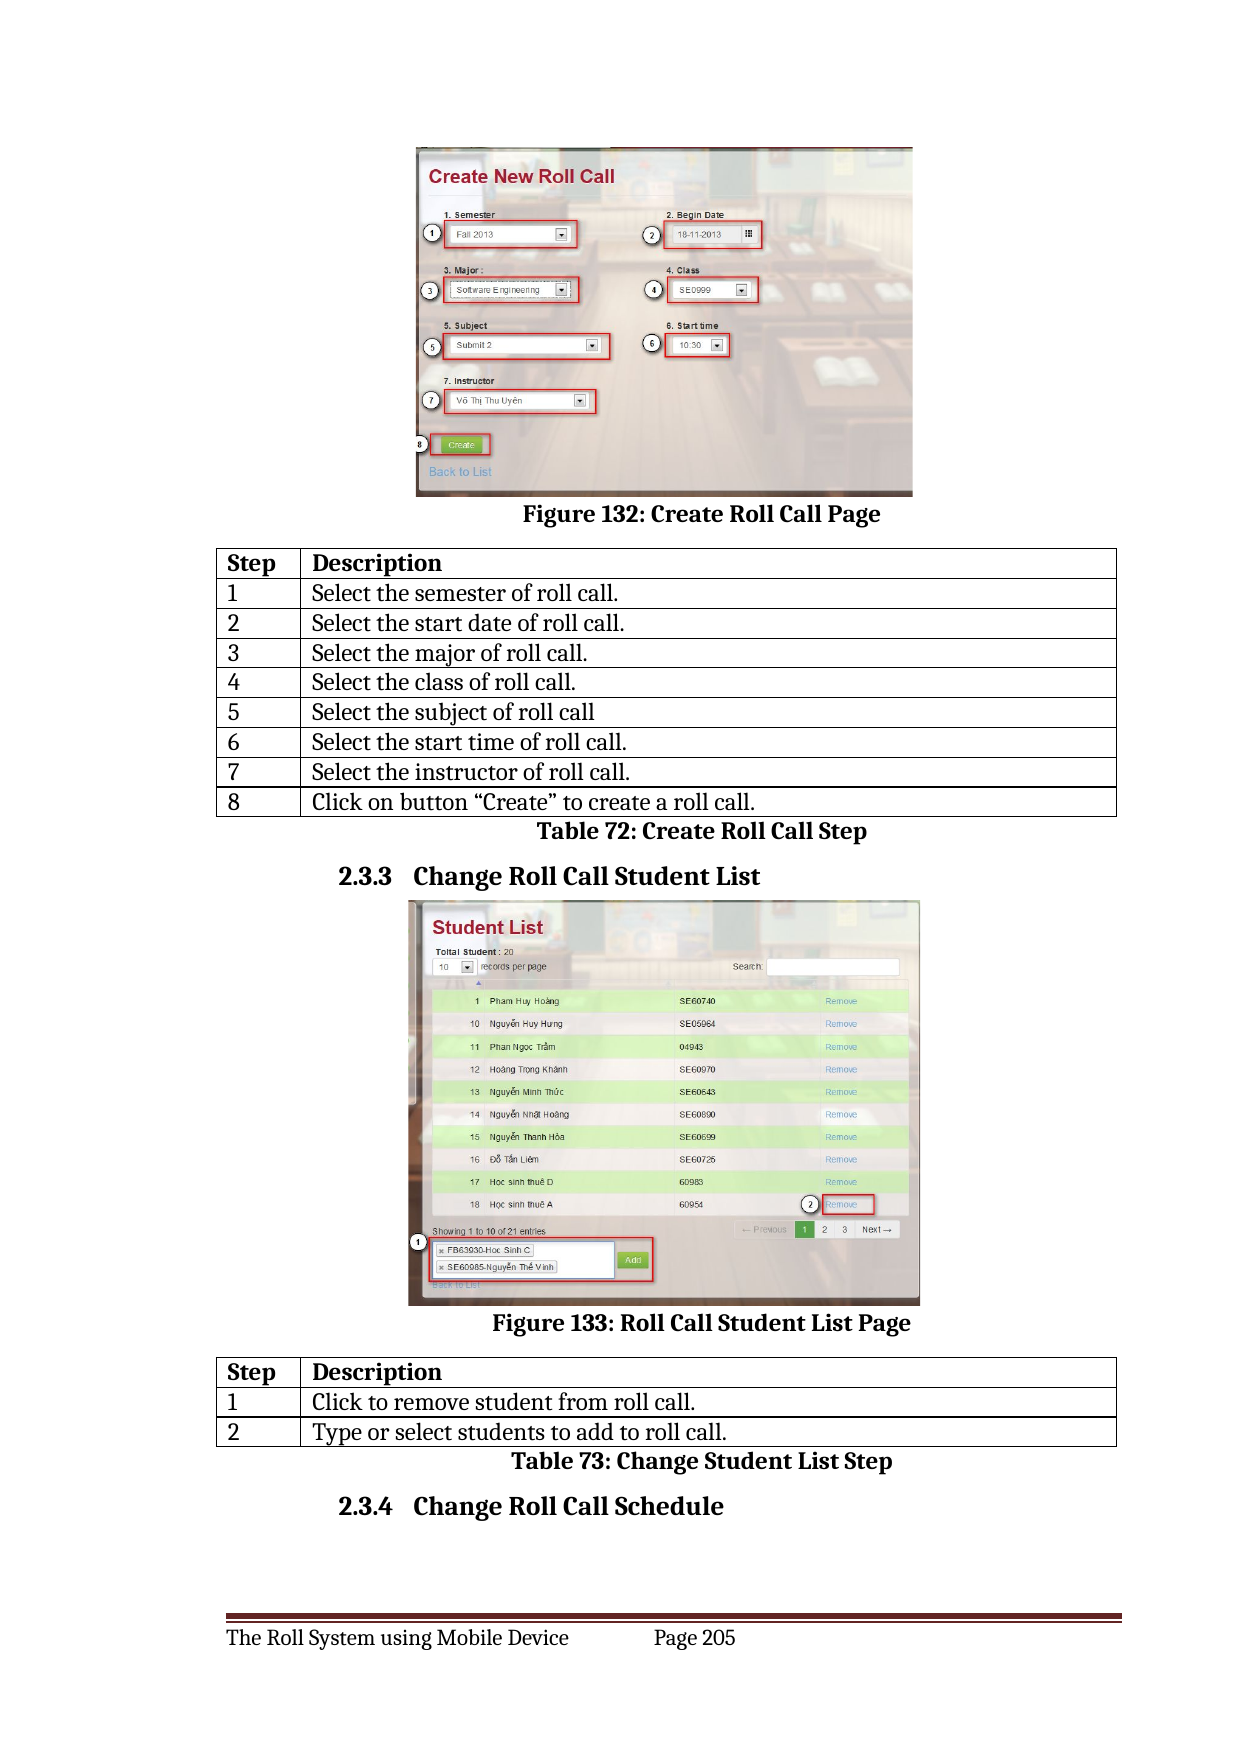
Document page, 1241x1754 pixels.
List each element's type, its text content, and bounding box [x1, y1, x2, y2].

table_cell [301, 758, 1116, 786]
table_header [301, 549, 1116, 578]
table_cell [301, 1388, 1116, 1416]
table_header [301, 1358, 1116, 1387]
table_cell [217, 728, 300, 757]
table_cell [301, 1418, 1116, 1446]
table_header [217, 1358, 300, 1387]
subtitle Change Roll Call Schedule [338, 1491, 1122, 1522]
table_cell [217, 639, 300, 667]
list Figure 132: Create Roll Call Page [282, 500, 1122, 529]
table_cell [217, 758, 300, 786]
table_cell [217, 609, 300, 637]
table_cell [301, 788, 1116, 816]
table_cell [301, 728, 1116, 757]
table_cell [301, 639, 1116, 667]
list Table 72: Create Roll Call Step [282, 817, 1122, 846]
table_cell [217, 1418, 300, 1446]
subtitle Change Roll Call Student List [338, 861, 1122, 892]
list Table 73: Change Student List Step [282, 1447, 1122, 1476]
picture [408, 900, 921, 1306]
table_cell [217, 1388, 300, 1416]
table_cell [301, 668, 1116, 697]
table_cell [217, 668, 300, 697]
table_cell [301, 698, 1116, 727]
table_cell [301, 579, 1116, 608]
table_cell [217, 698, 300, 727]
picture [415, 147, 913, 497]
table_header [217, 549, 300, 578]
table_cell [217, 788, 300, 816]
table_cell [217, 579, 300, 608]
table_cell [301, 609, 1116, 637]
list Figure 133: Roll Call Student List Page [282, 1309, 1122, 1338]
